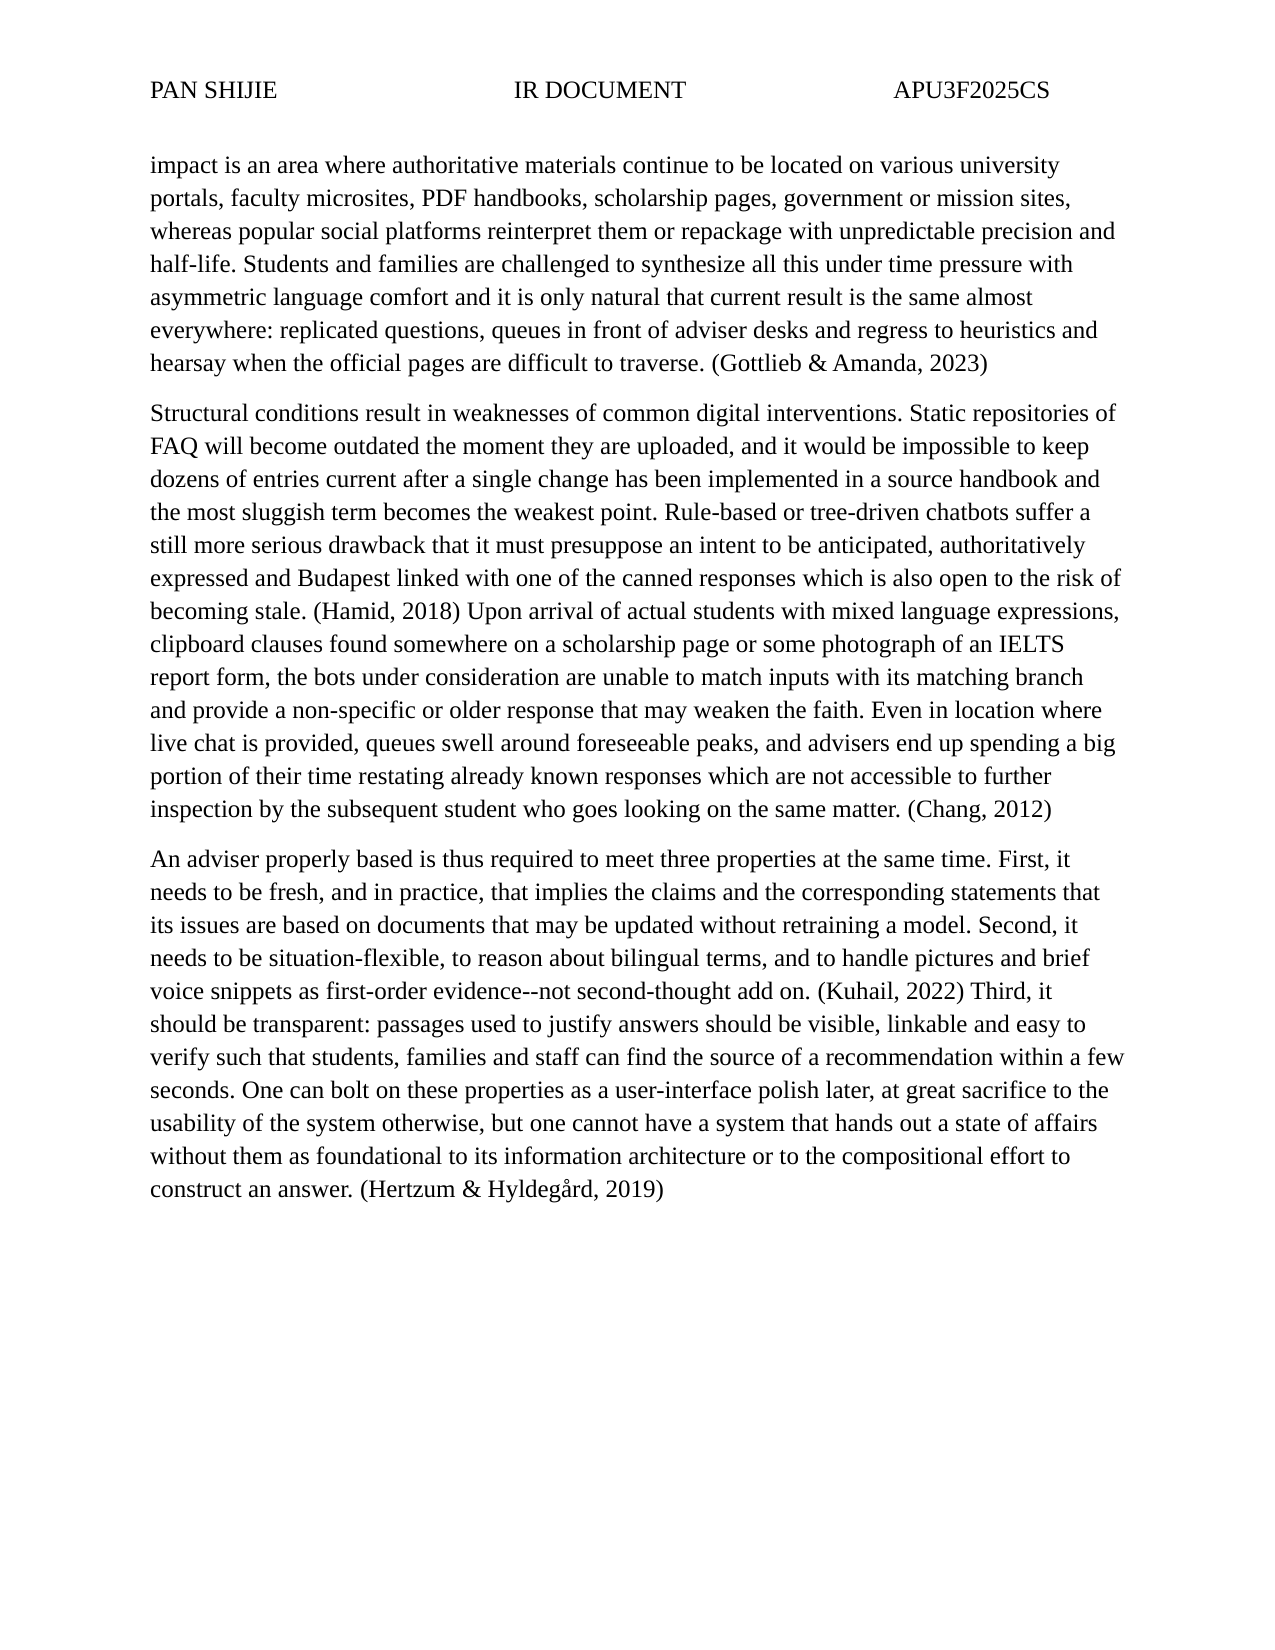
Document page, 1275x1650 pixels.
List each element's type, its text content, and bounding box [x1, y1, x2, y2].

text An adviser properly based is thus required to meet three properties at the same time. First, it needs to be fresh, and in practice, that implies the claims and the corresponding statements that its issues are based on documents that may be updated without retraining a model. Second, it needs to be situation-flexible, to reason about bilingual terms, and to handle pictures and brief voice snippets as first-order evidence--not second-thought add on. Third, it should be transparent: passages used to justify answers should be visible, linkable and easy to verify such that students, families and staff can find the source of a recommendation within a few seconds. One can bolt on these properties as a user-interface polish later, at great sacrifice to the usability of the system otherwise, but one cannot have a system that hands out a state of affairs without them as foundational to its information architecture or to the compositional effort to construct an answer. [150, 844, 1125, 1203]
text Structural conditions result in weaknesses of common digital interventions. Static repositories of FAQ will become outdated the moment they are uploaded, and it would be impossible to keep dozens of entries current after a single change has been implemented in a source handbook and the most sluggish term becomes the weakest point. Rule-based or tree-driven chatbots suffer a still more serious drawback that it must presuppose an intent to be anticipated, authoritatively expressed and Budapest linked with one of the canned responses which is also open to the risk of becoming stale. Upon arrival of actual students with mixed language expressions, clipboard clauses found somewhere on a scholarship page or some photograph of an IELTS report form, the bots under consideration are unable to match inputs with its matching branch and provide a non-specific or older response that may weaken the faith. Even in location where live chat is provided, queues swell around foreseeable peaks, and advisers end up spending a big portion of their time restating already known responses which are not accessible to further inspection by the subsequent student who goes looking on the same matter. [150, 398, 1125, 823]
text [150, 150, 1125, 377]
